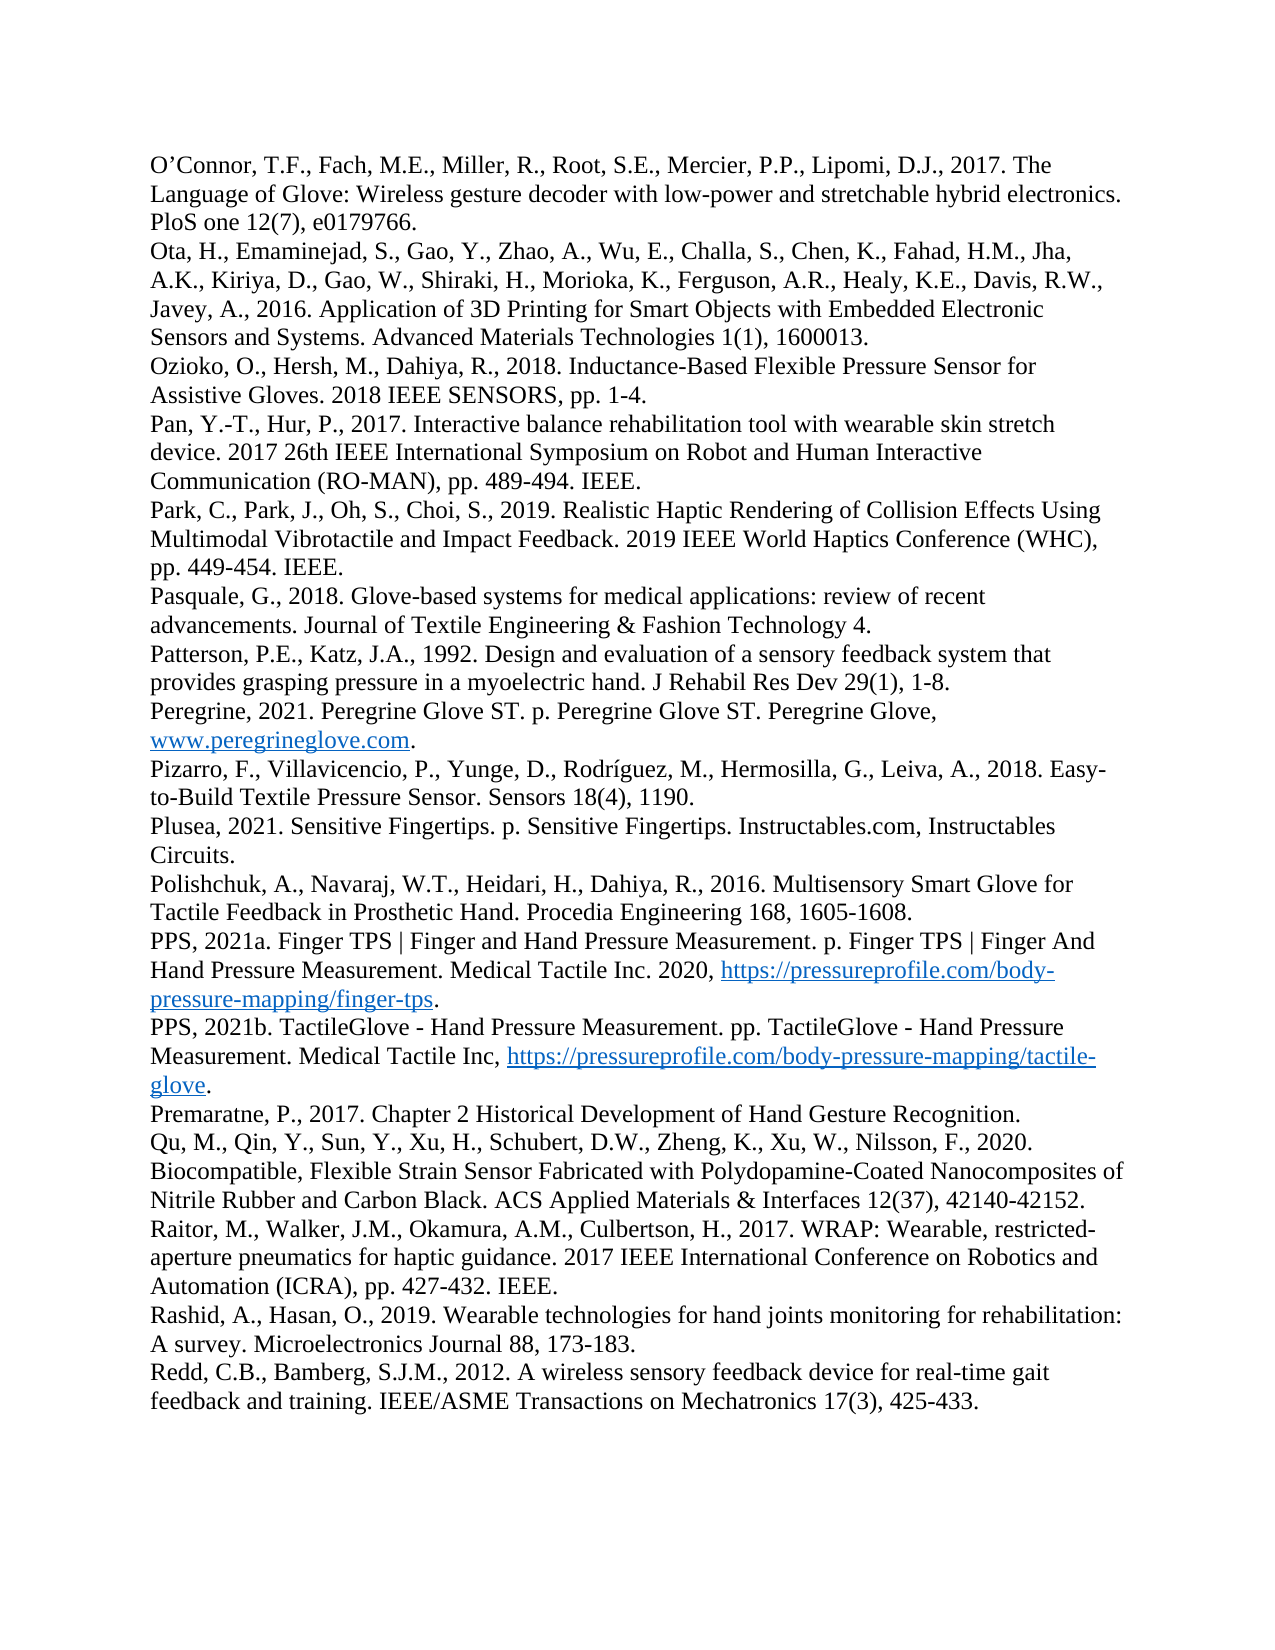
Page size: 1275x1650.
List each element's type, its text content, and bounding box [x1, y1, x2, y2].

text Park, C., Park, J., Oh, S., Choi, S., 2019. Realistic Haptic Rendering of Collision Effects Using Multimodal Vibrotactile and Impact Feedback. 2019 IEEE World Haptics Conference (WHC), pp. 449-454. IEEE. [150, 495, 1125, 581]
text Ota, H., Emaminejad, S., Gao, Y., Zhao, A., Wu, E., Challa, S., Chen, K., Fahad, H.M., Jha, A.K., Kiriya, D., Gao, W., Shiraki, H., Morioka, K., Ferguson, A.R., Healy, K.E., Davis, R.W., Javey, A., 2016. Application of 3D Printing for Smart Objects with Embedded Electronic Sensors and Systems. Advanced Materials Technologies 1(1), 1600013. [150, 236, 1125, 351]
text Polishchuk, A., Navaraj, W.T., Heidari, H., Dahiya, R., 2016. Multisensory Smart Glove for Tactile Feedback in Prosthetic Hand. Procedia Engineering 168, 1605-1608. [150, 869, 1125, 926]
text Plusea, 2021. Sensitive Fingertips. p. Sensitive Fingertips. Instructables.com, Instructables Circuits. [150, 811, 1125, 869]
text Raitor, M., Walker, J.M., Okamura, A.M., Culbertson, H., 2017. WRAP: Wearable, restricted-aperture pneumatics for haptic guidance. 2017 IEEE International Conference on Robotics and Automation (ICRA), pp. 427-432. IEEE. [150, 1214, 1125, 1300]
text Pizarro, F., Villavicencio, P., Yunge, D., Rodríguez, M., Hermosilla, G., Leiva, A., 2018. Easy-to-Build Textile Pressure Sensor. Sensors 18(4), 1190. [150, 754, 1125, 811]
text Ozioko, O., Hersh, M., Dahiya, R., 2018. Inductance-Based Flexible Pressure Sensor for Assistive Gloves. 2018 IEEE SENSORS, pp. 1-4. [150, 351, 1125, 409]
text PPS, 2021a. Finger TPS | Finger and Hand Pressure Measurement. p. Finger TPS | Finger And Hand Pressure Measurement. Medical Tactile Inc. 2020, https://pressureprofile.com/body-pressure-mapping/finger-tps. [150, 926, 1125, 1012]
text Patterson, P.E., Katz, J.A., 1992. Design and evaluation of a sensory feedback system that provides grasping pressure in a myoelectric hand. J Rehabil Res Dev 29(1), 1-8. [150, 639, 1125, 696]
text Redd, C.B., Bamberg, S.J.M., 2012. A wireless sensory feedback device for real-time gait feedback and training. IEEE/ASME Transactions on Mechatronics 17(3), 425-433. [150, 1357, 1125, 1415]
text PPS, 2021b. TactileGlove - Hand Pressure Measurement. pp. TactileGlove - Hand Pressure Measurement. Medical Tactile Inc, https://pressureprofile.com/body-pressure-mapping/tactile-glove. [150, 1012, 1125, 1099]
text Qu, M., Qin, Y., Sun, Y., Xu, H., Schubert, D.W., Zheng, K., Xu, W., Nilsson, F., 2020. Biocompatible, Flexible Strain Sensor Fabricated with Polydopamine-Coated Nanocomposites of Nitrile Rubber and Carbon Black. ACS Applied Materials & Interfaces 12(37), 42140-42152. [150, 1127, 1125, 1214]
text Rashid, A., Hasan, O., 2019. Wearable technologies for hand joints monitoring for rehabilitation: A survey. Microelectronics Journal 88, 173-183. [150, 1300, 1125, 1357]
text Pasquale, G., 2018. Glove-based systems for medical applications: review of recent advancements. Journal of Textile Engineering & Fashion Technology 4. [150, 581, 1125, 639]
text Premaratne, P., 2017. Chapter 2 Historical Development of Hand Gesture Recognition. [150, 1099, 1125, 1127]
text Peregrine, 2021. Peregrine Glove ST. p. Peregrine Glove ST. Peregrine Glove, www.peregrineglove.com. [150, 696, 1125, 754]
text O’Connor, T.F., Fach, M.E., Miller, R., Root, S.E., Mercier, P.P., Lipomi, D.J., 2017. The Language of Glove: Wireless gesture decoder with low-power and stretchable hybrid electronics. PloS one 12(7), e0179766. [150, 150, 1125, 236]
text Pan, Y.-T., Hur, P., 2017. Interactive balance rehabilitation tool with wearable skin stretch device. 2017 26th IEEE International Symposium on Robot and Human Interactive Communication (RO-MAN), pp. 489-494. IEEE. [150, 409, 1125, 495]
